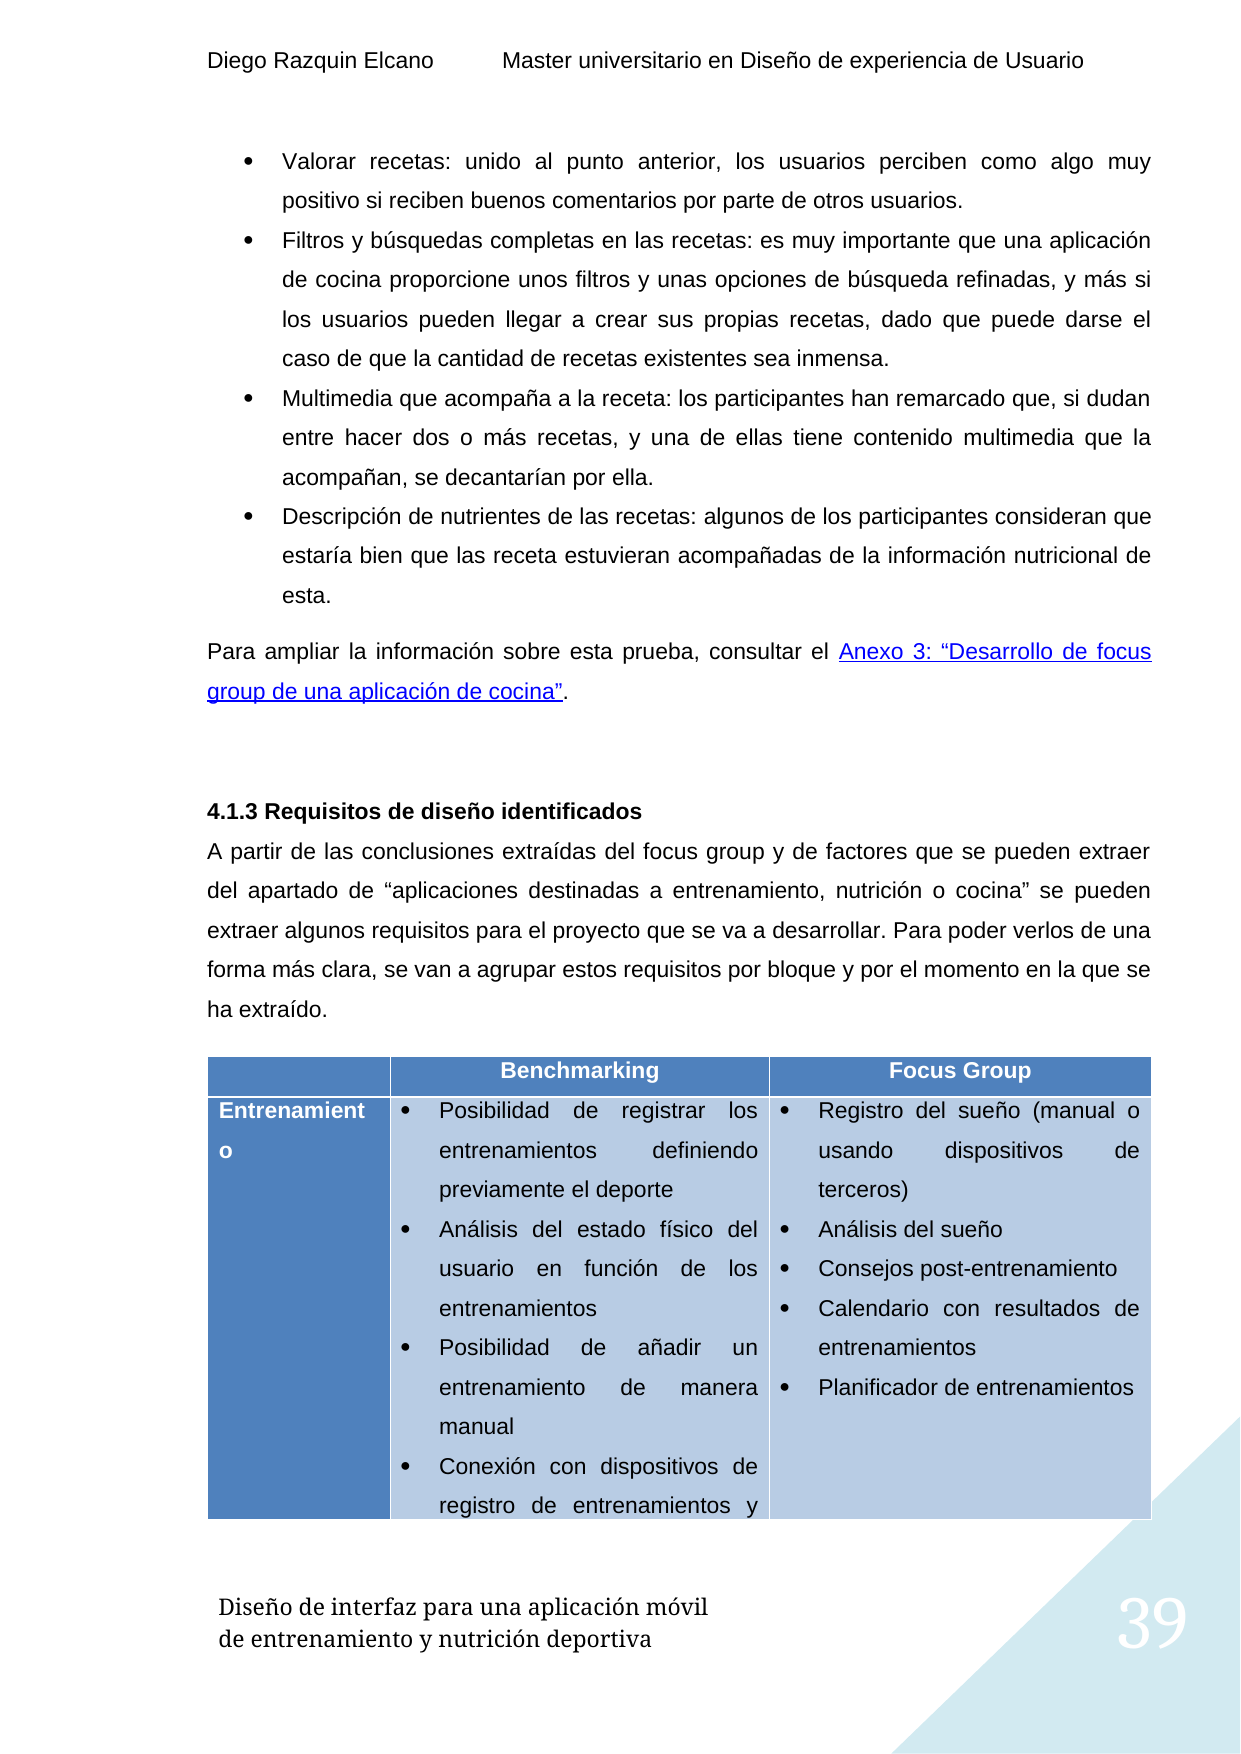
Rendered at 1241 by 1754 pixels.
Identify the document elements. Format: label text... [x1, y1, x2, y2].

list Valorar recetas: unido al punto anterior, los usuarios perciben como algo muy positivo si reciben buenos comentarios por parte de otros usuarios. [244, 148, 1152, 213]
text Para ampliar la información sobre esta prueba, consultar el Anexo 3: “Desarrollo de focus group de una aplicación de cocina”. [207, 638, 1152, 704]
table_header Benchmarking [391, 1057, 769, 1096]
list Multimedia que acompaña a la receta: los participantes han remarcado que, si dudan entre hacer dos o más recetas, y una de ellas tiene contenido multimedia que la acompañan, se decantarían por ella. [244, 384, 1152, 490]
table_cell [770, 1098, 1151, 1519]
table_cell Entrenamiento [208, 1098, 390, 1519]
table_header Focus Group [770, 1057, 1151, 1096]
list Descripción de nutrientes de las recetas: algunos de los participantes consideran que estaría bien que las receta estuvieran acompañadas de la información nutricional de esta. [244, 503, 1152, 608]
text A partir de las conclusiones extraídas del focus group y de factores que se pueden extraer del apartado de “aplicaciones destinadas a entrenamiento, nutrición o cocina” se pueden extraer algunos requisitos para el proyecto que se va a desarrollar. Para poder verlos de una forma más clara, se van a agrupar estos requisitos por bloque y por el momento en la que se ha extraído. [207, 838, 1152, 1022]
subtitle 4.1.3 Requisitos de diseño identificados [207, 798, 1152, 824]
table_header [208, 1057, 390, 1096]
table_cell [391, 1098, 769, 1519]
list Filtros y búsquedas completas en las recetas: es muy importante que una aplicación de cocina proporcione unos filtros y unas opciones de búsqueda refinadas, y más si los usuarios pueden llegar a crear sus propias recetas, dado que puede darse el caso de que la cantidad de recetas existentes sea inmensa. [244, 227, 1152, 371]
